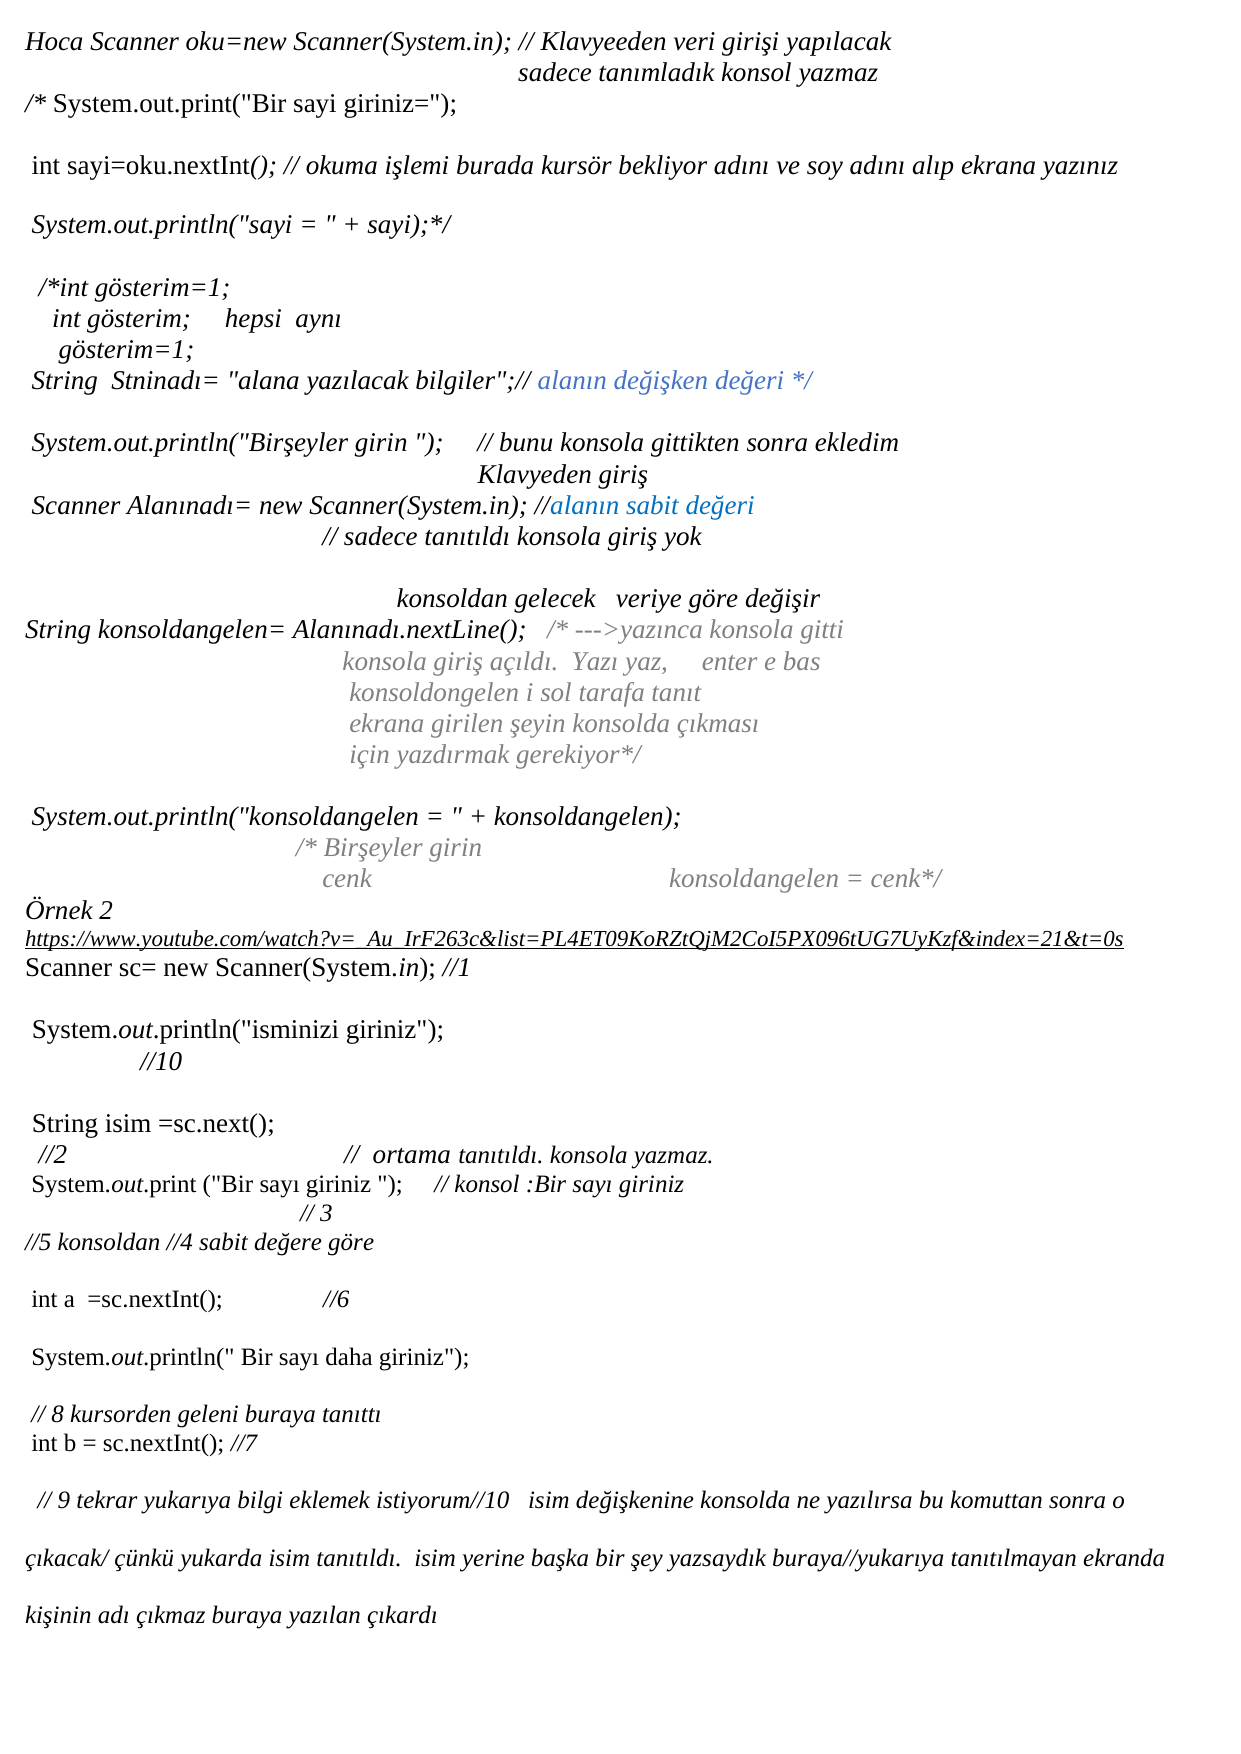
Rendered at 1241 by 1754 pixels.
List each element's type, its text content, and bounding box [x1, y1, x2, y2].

text int sayi=oku.nextInt(); // okuma işlemi burada kursör bekliyor adını ve soy adını alıp ekrana yazınız [25, 118, 1215, 208]
text System.out.println("sayi = " + sayi);*/ /*int gösterim=1; int gösterim; hepsi aynı gösterim=1; String Stninadı= "alana yazılacak bilgiler";// alanın değişken değeri */ [25, 208, 1215, 395]
text https://www.youtube.com/watch?v=_Au_IrF263c&list=PL4ET09KoRZtQjM2CoI5PX096tUG7UyKzf&index=21&t=0s [25, 925, 1215, 951]
text sadece tanımladık konsol yazmaz [25, 56, 1215, 87]
text System.out.println("Birşeyler girin "); // bunu konsola gittikten sonra ekledim [25, 395, 1215, 458]
text konsoldan gelecek veriye göre değişir String konsoldangelen= Alanınadı.nextLine(); /* --->yazınca konsola gitti konsola giriş açıldı. Yazı yaz, enter e bas konsoldongelen i sol tarafa tanıt ekrana girilen şeyin konsolda çıkması için yazdırmak gerekiyor*/ System.out.println("konsoldangelen = " + konsoldangelen); /* Birşeyler girin cenk konsoldangelen = cenk*/ [25, 551, 1215, 894]
text /* System.out.print("Bir sayi giriniz="); [25, 87, 1215, 118]
text int a =sc.nextInt(); //6 [25, 1256, 1215, 1313]
text Hoca Scanner oku=new Scanner(System.in); // Klavyeeden veri girişi yapılacak [25, 25, 1215, 56]
text Klavyeden giriş Scanner Alanınadı= new Scanner(System.in); //alanın sabit değeri // sadece tanıtıldı konsola giriş yok [25, 458, 1215, 551]
text Scanner sc= new Scanner(System.in); //1 System.out.println("isminizi giriniz"); //10 [25, 951, 1215, 1076]
text Örnek 2 [25, 894, 1215, 925]
text kişinin adı çıkmaz buraya yazılan çıkardı [25, 1601, 1215, 1629]
text çıkacak/ çünkü yukarda isim tanıtıldı. isim yerine başka bir şey yazsaydık buraya//yukarıya tanıtılmayan ekranda [25, 1543, 1215, 1572]
text System.out.println(" Bir sayı daha giriniz"); // 8 kursorden geleni buraya tanıttı int b = sc.nextInt(); //7 // 9 tekrar yukarıya bilgi eklemek istiyorum//10 isim değişkenine konsolda ne yazılırsa bu komuttan sonra o [25, 1313, 1215, 1514]
text String isim =sc.next(); //2 // ortama tanıtıldı. konsola yazmaz. System.out.print ("Bir sayı giriniz "); // konsol :Bir sayı giriniz // 3 //5 konsoldan //4 sabit değere göre [25, 1076, 1215, 1256]
